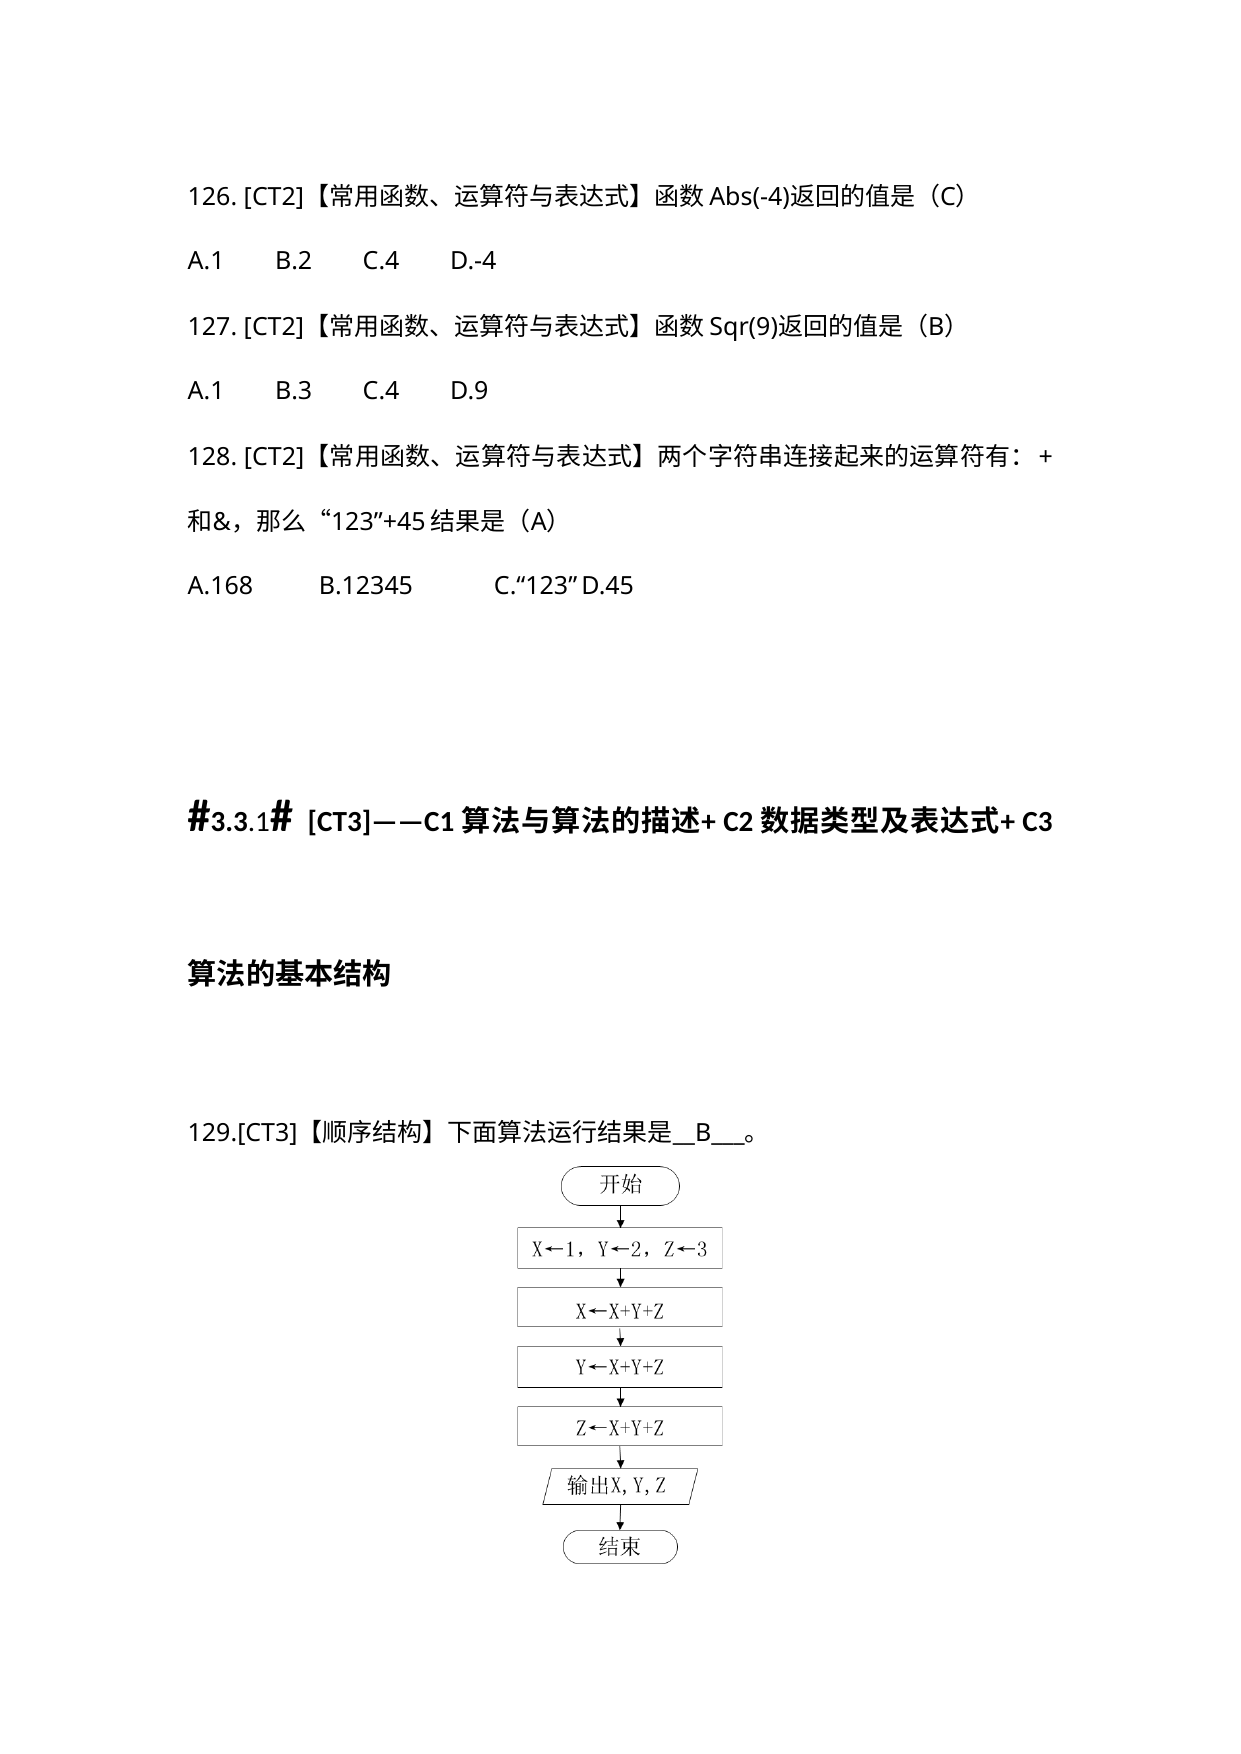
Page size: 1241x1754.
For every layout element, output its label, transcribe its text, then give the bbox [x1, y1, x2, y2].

text 126. [CT2]【常用函数、运算符与表达式】函数Abs(-4)返回的值是（C） [187, 162, 1053, 227]
text 129.[CT3]【顺序结构】下面算法运行结果是__B___。 [187, 1098, 1053, 1163]
text A.1 B.3 C.4 D.9 [187, 357, 1053, 422]
text 128. [CT2]【常用函数、运算符与表达式】两个字符串连接起来的运算符有：+和&，那么“123”+45结果是（A） [187, 422, 1053, 552]
text A.1 B.2 C.4 D.-4 [187, 227, 1053, 292]
subtitle #3.3.1# [CT3]——C1算法与算法的描述+ C2数据类型及表达式+ C3算法的基本结构 [187, 782, 1053, 1004]
text 127. [CT2]【常用函数、运算符与表达式】函数Sqr(9)返回的值是（B） [187, 292, 1053, 357]
picture [517, 1162, 723, 1571]
text A.168 B.12345 C.“123” D.45 [187, 552, 1053, 617]
